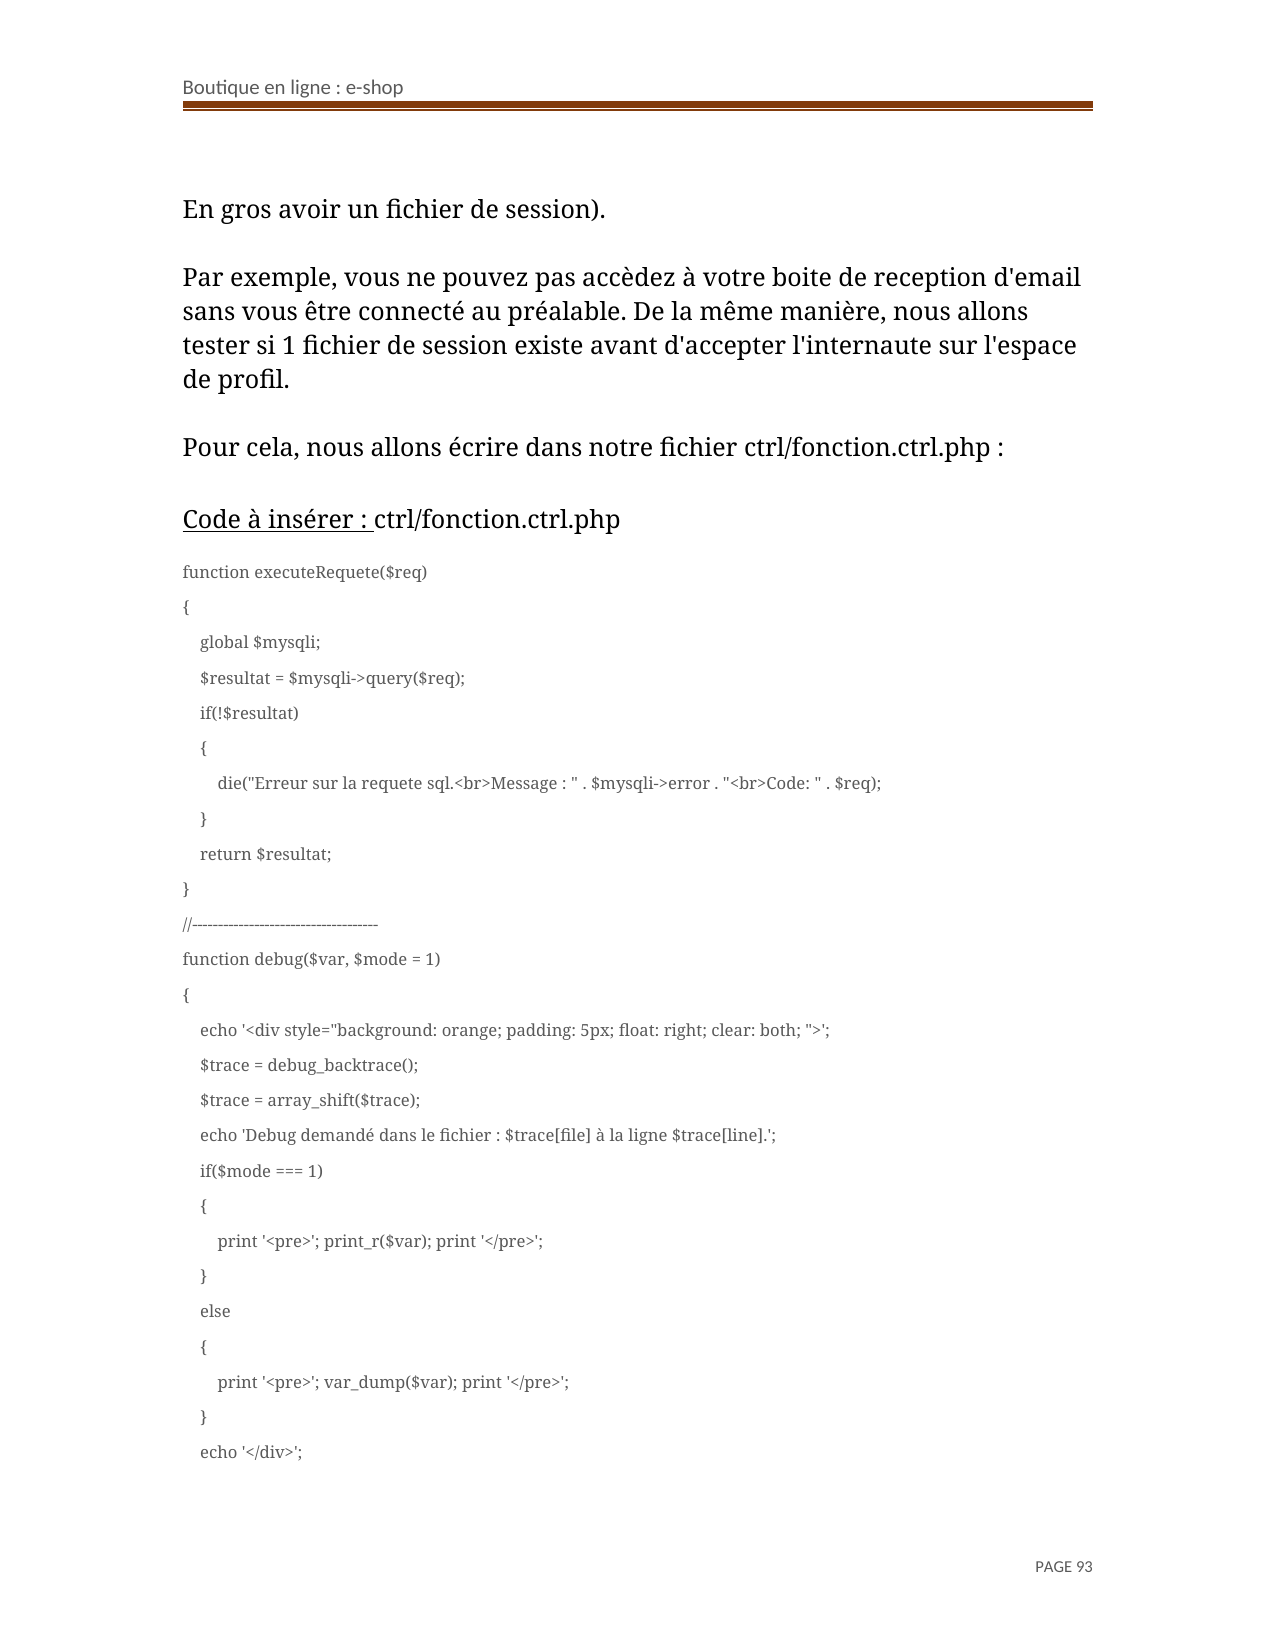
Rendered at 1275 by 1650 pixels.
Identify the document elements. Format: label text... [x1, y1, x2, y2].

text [182, 191, 1093, 489]
text Code à insérer : ctrl/fonction.ctrl.php [182, 502, 1093, 536]
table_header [183, 548, 1275, 1476]
